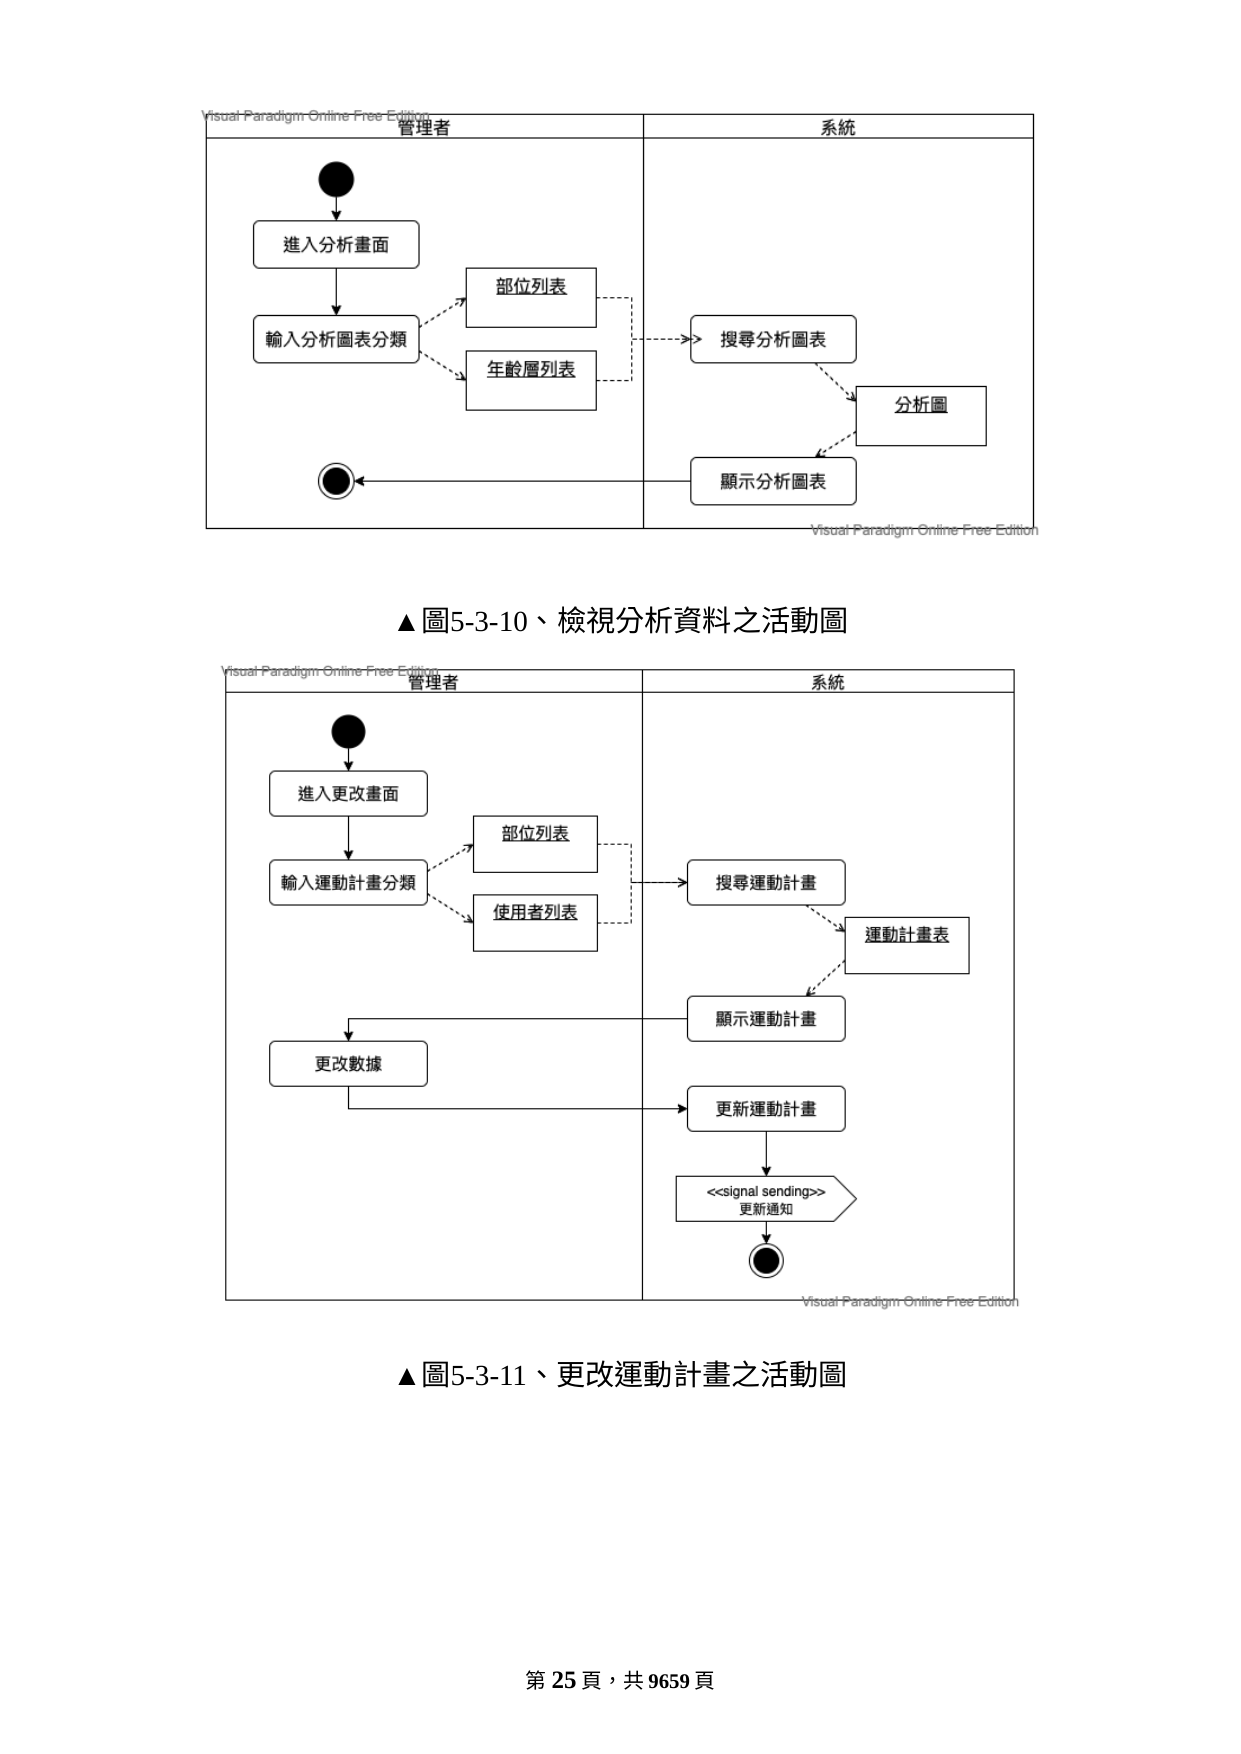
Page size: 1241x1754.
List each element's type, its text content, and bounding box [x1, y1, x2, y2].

picture [194, 102, 1046, 541]
picture [215, 658, 1026, 1312]
